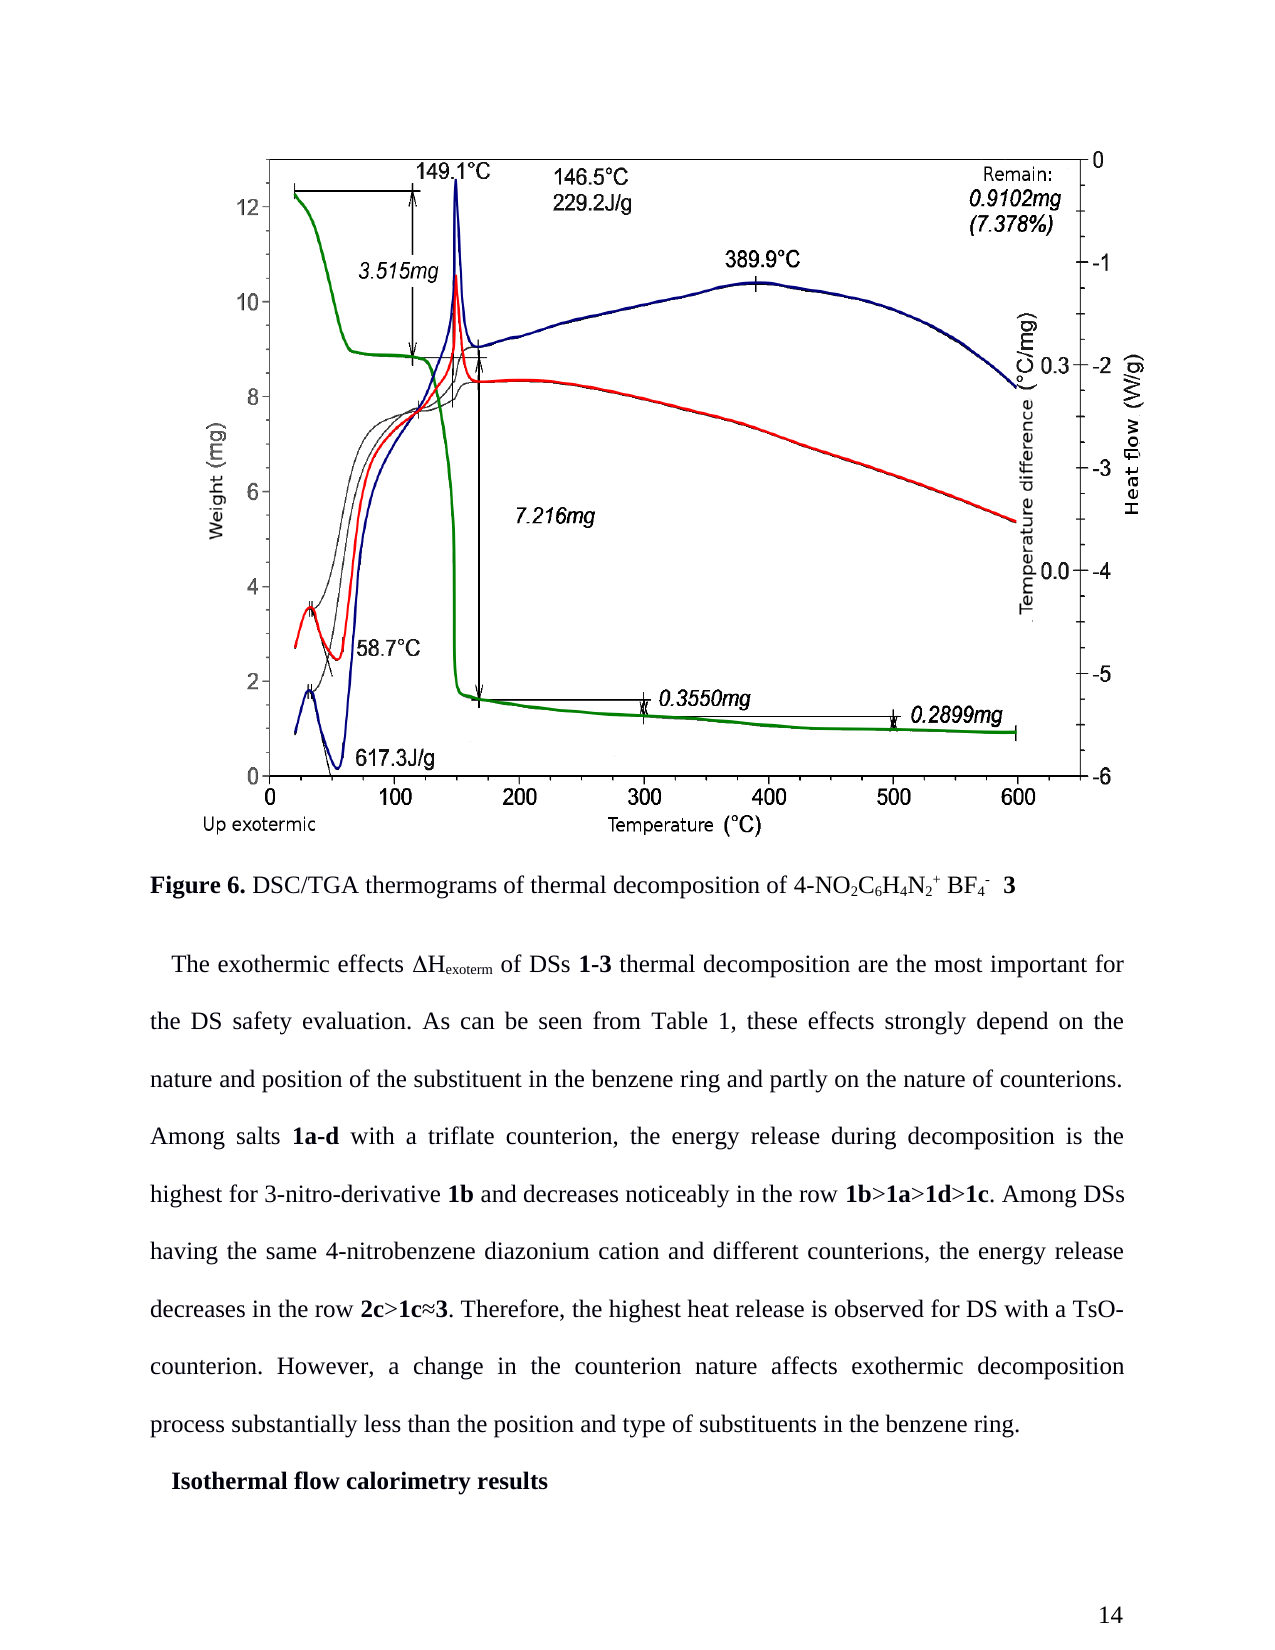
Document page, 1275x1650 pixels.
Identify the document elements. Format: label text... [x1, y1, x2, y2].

text Figure 6. DSC/TGA thermograms of thermal decomposition of 4-NO2С6H4N2+ BF4- 3 [150, 871, 1125, 899]
picture [171, 150, 1145, 842]
text The exothermic effects Hexoterm of DSs 1-3 thermal decomposition are the most important for the DS safety evaluation. As can be seen from Table 1, these effects strongly depend on the nature and position of the substituent in the benzene ring and partly on the nature of counterions. Among salts 1a-d with a triflate counterion, the energy release during decomposition is the highest for 3-nitro-derivative 1b and decreases noticeably in the row 1b>1a>1d>1c. Among DSs having the same 4-nitrobenzene diazonium cation and different counterions, the energy release decreases in the row 2c>1c≈3. Therefore, the highest heat release is observed for DS with a TsO- counterion. However, a change in the counterion nature affects exothermic decomposition process substantially less than the position and type of substituents in the benzene ring. [150, 949, 1125, 1438]
text Isothermal flow calorimetry results [150, 1466, 1125, 1495]
